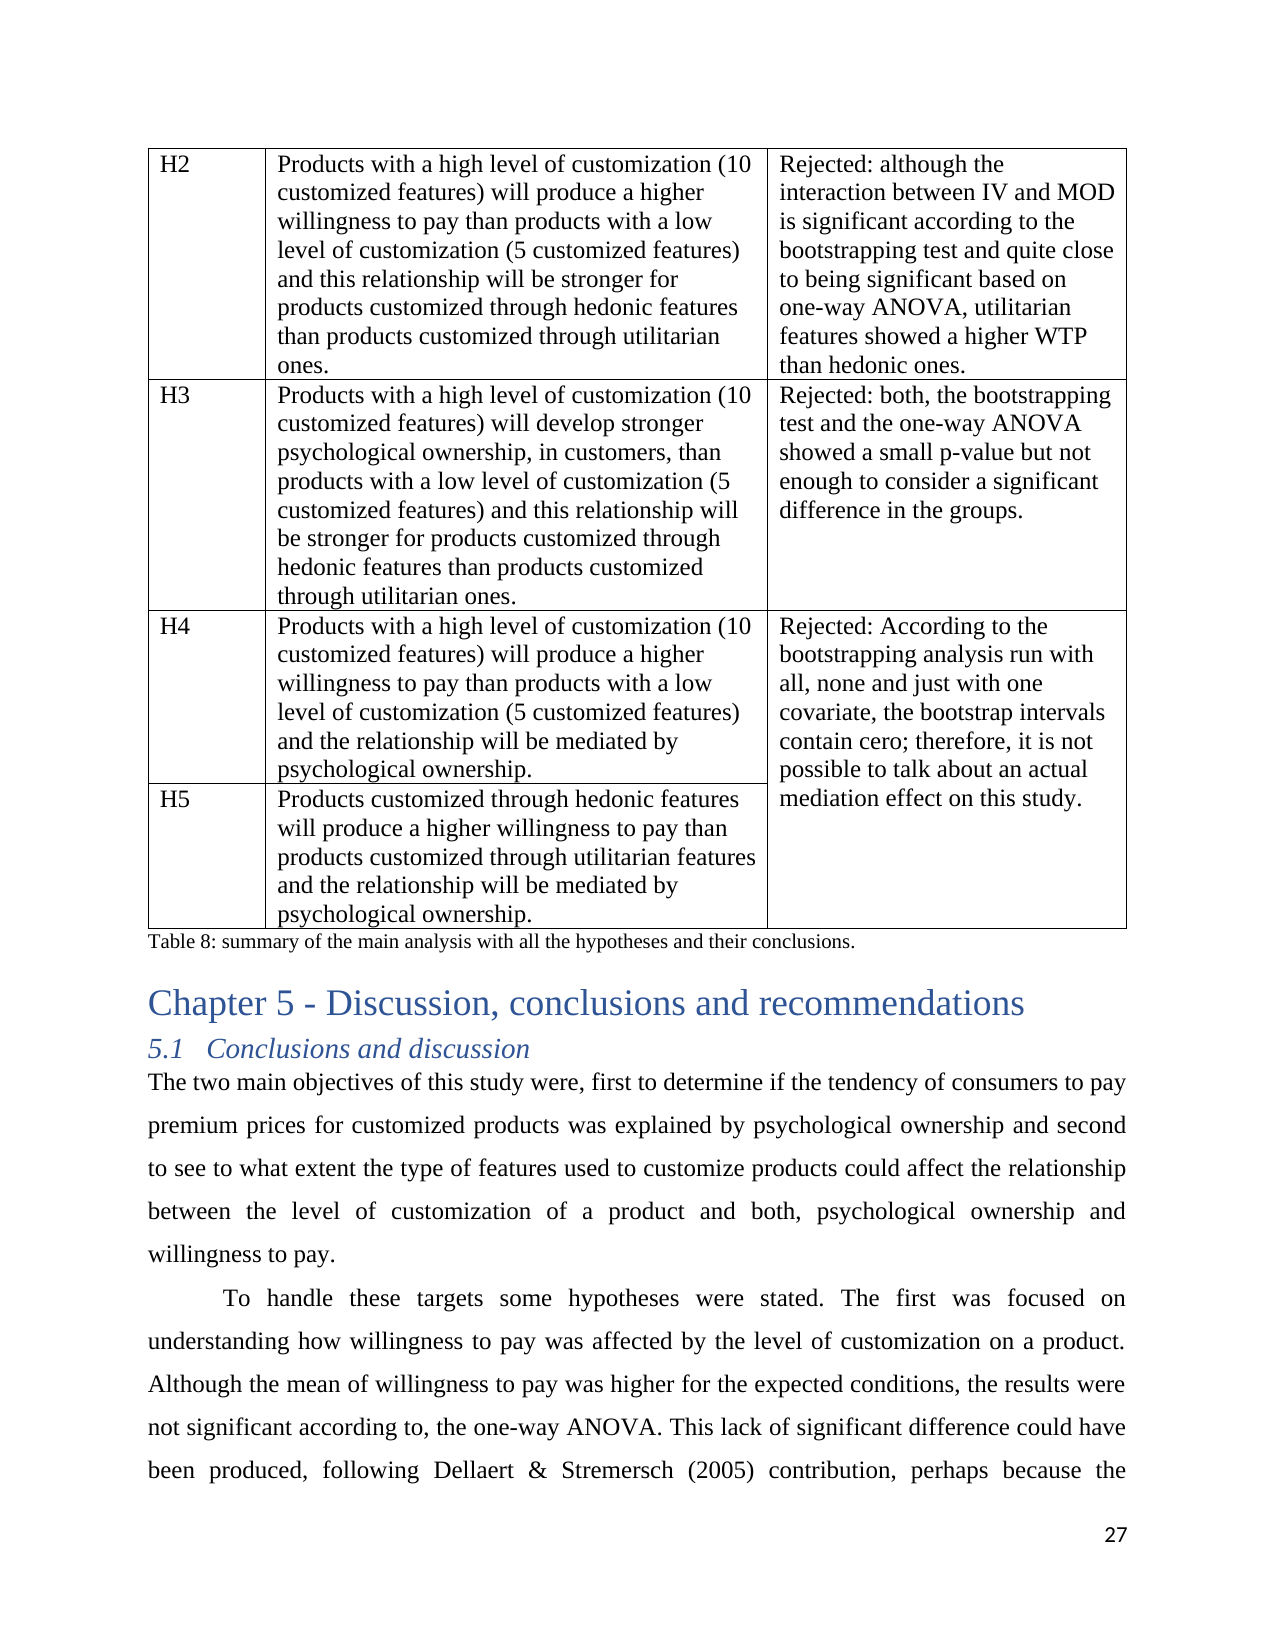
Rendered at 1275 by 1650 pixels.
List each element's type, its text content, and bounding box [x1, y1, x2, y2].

table_cell Rejected: although the interaction between IV and MOD is significant according to the bootstrapping test and quite close to being significant based on one-way ANOVA, utilitarian features showed a higher WTP than hedonic ones. [768, 149, 1126, 379]
table_cell H5 [149, 784, 265, 928]
text Table 8: summary of the main analysis with all the hypotheses and their conclusions. [148, 929, 1127, 953]
subtitle 5.1 Conclusions and discussion [148, 1031, 1127, 1064]
table_cell Products with a high level of customization (10 customized features) will develop stronger psychological ownership, in customers, than products with a low level of customization (5 customized features) and this relationship will be stronger for products customized through hedonic features than products customized through utilitarian ones. [266, 380, 767, 610]
table_cell H4 [149, 611, 265, 783]
table_cell H3 [149, 380, 265, 610]
table_cell Rejected: According to the bootstrapping analysis run with all, none and just with one covariate, the bootstrap intervals contain cero; therefore, it is not possible to talk about an actual mediation effect on this study. [768, 611, 1126, 928]
table_cell Products customized through hedonic features will produce a higher willingness to pay than products customized through utilitarian features and the relationship will be mediated by psychological ownership. [266, 784, 767, 928]
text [148, 1283, 1127, 1484]
text The two main objectives of this study were, first to determine if the tendency of consumers to pay premium prices for customized products was explained by psychological ownership and second to see to what extent the type of features used to customize products could affect the relationship between the level of customization of a product and both, psychological ownership and willingness to pay. [148, 1067, 1127, 1268]
table_cell Products with a high level of customization (10 customized features) will produce a higher willingness to pay than products with a low level of customization (5 customized features) and this relationship will be stronger for products customized through hedonic features than products customized through utilitarian ones. [266, 149, 767, 379]
subtitle Chapter 5 - Discussion, conclusions and recommendations [148, 980, 1127, 1023]
table_cell Rejected: both, the bootstrapping test and the one-way ANOVA showed a small p-value but not enough to consider a significant difference in the groups. [768, 380, 1126, 610]
table_cell H2 [149, 149, 265, 379]
table_cell Products with a high level of customization (10 customized features) will produce a higher willingness to pay than products with a low level of customization (5 customized features) and the relationship will be mediated by psychological ownership. [266, 611, 767, 783]
